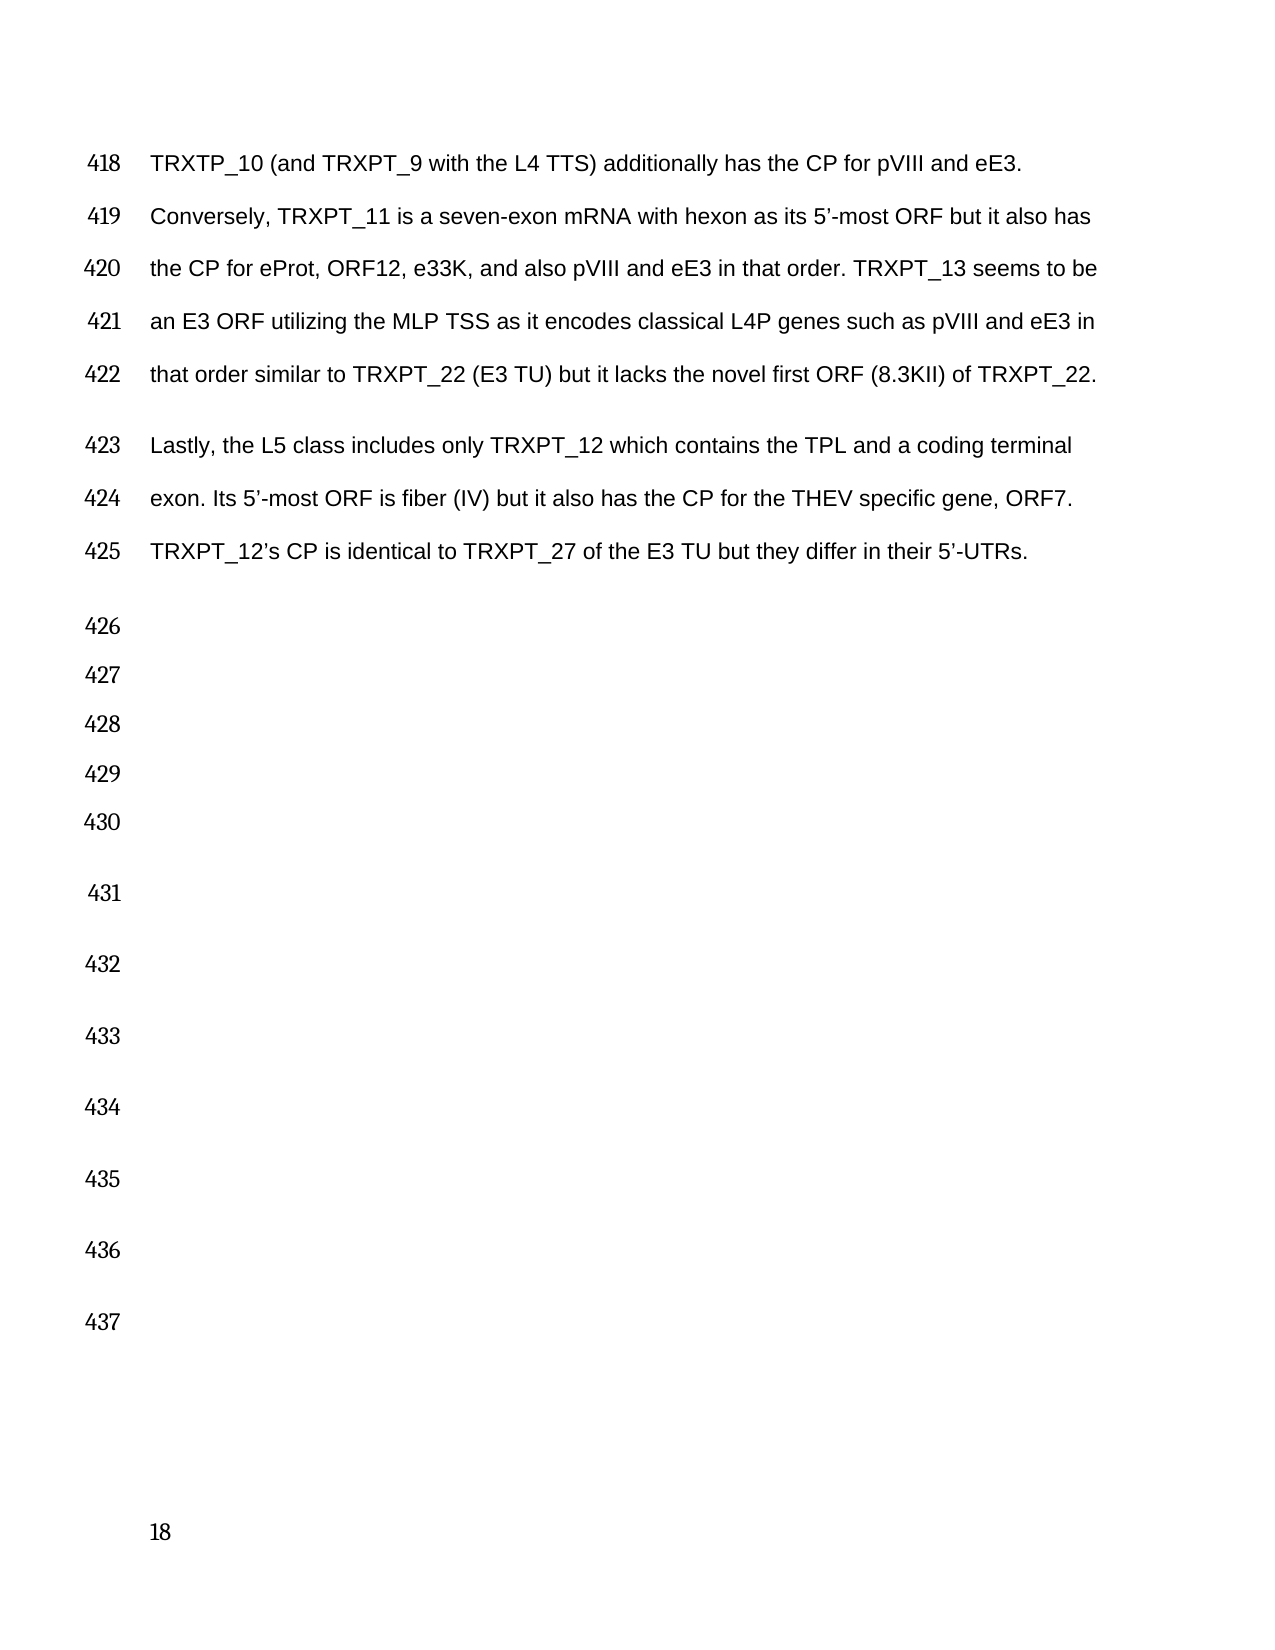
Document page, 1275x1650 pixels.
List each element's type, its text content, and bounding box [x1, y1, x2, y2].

text Lastly, the L5 class includes only TRXPT_12 which contains the TPL and a coding terminal exon. Its 5’-most ORF is fiber (IV) but it also has the CP for the THEV specific gene, ORF7. TRXPT_12’s CP is identical to TRXPT_27 of the E3 TU but they differ in their 5’-UTRs. [150, 432, 1125, 564]
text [150, 150, 1125, 387]
